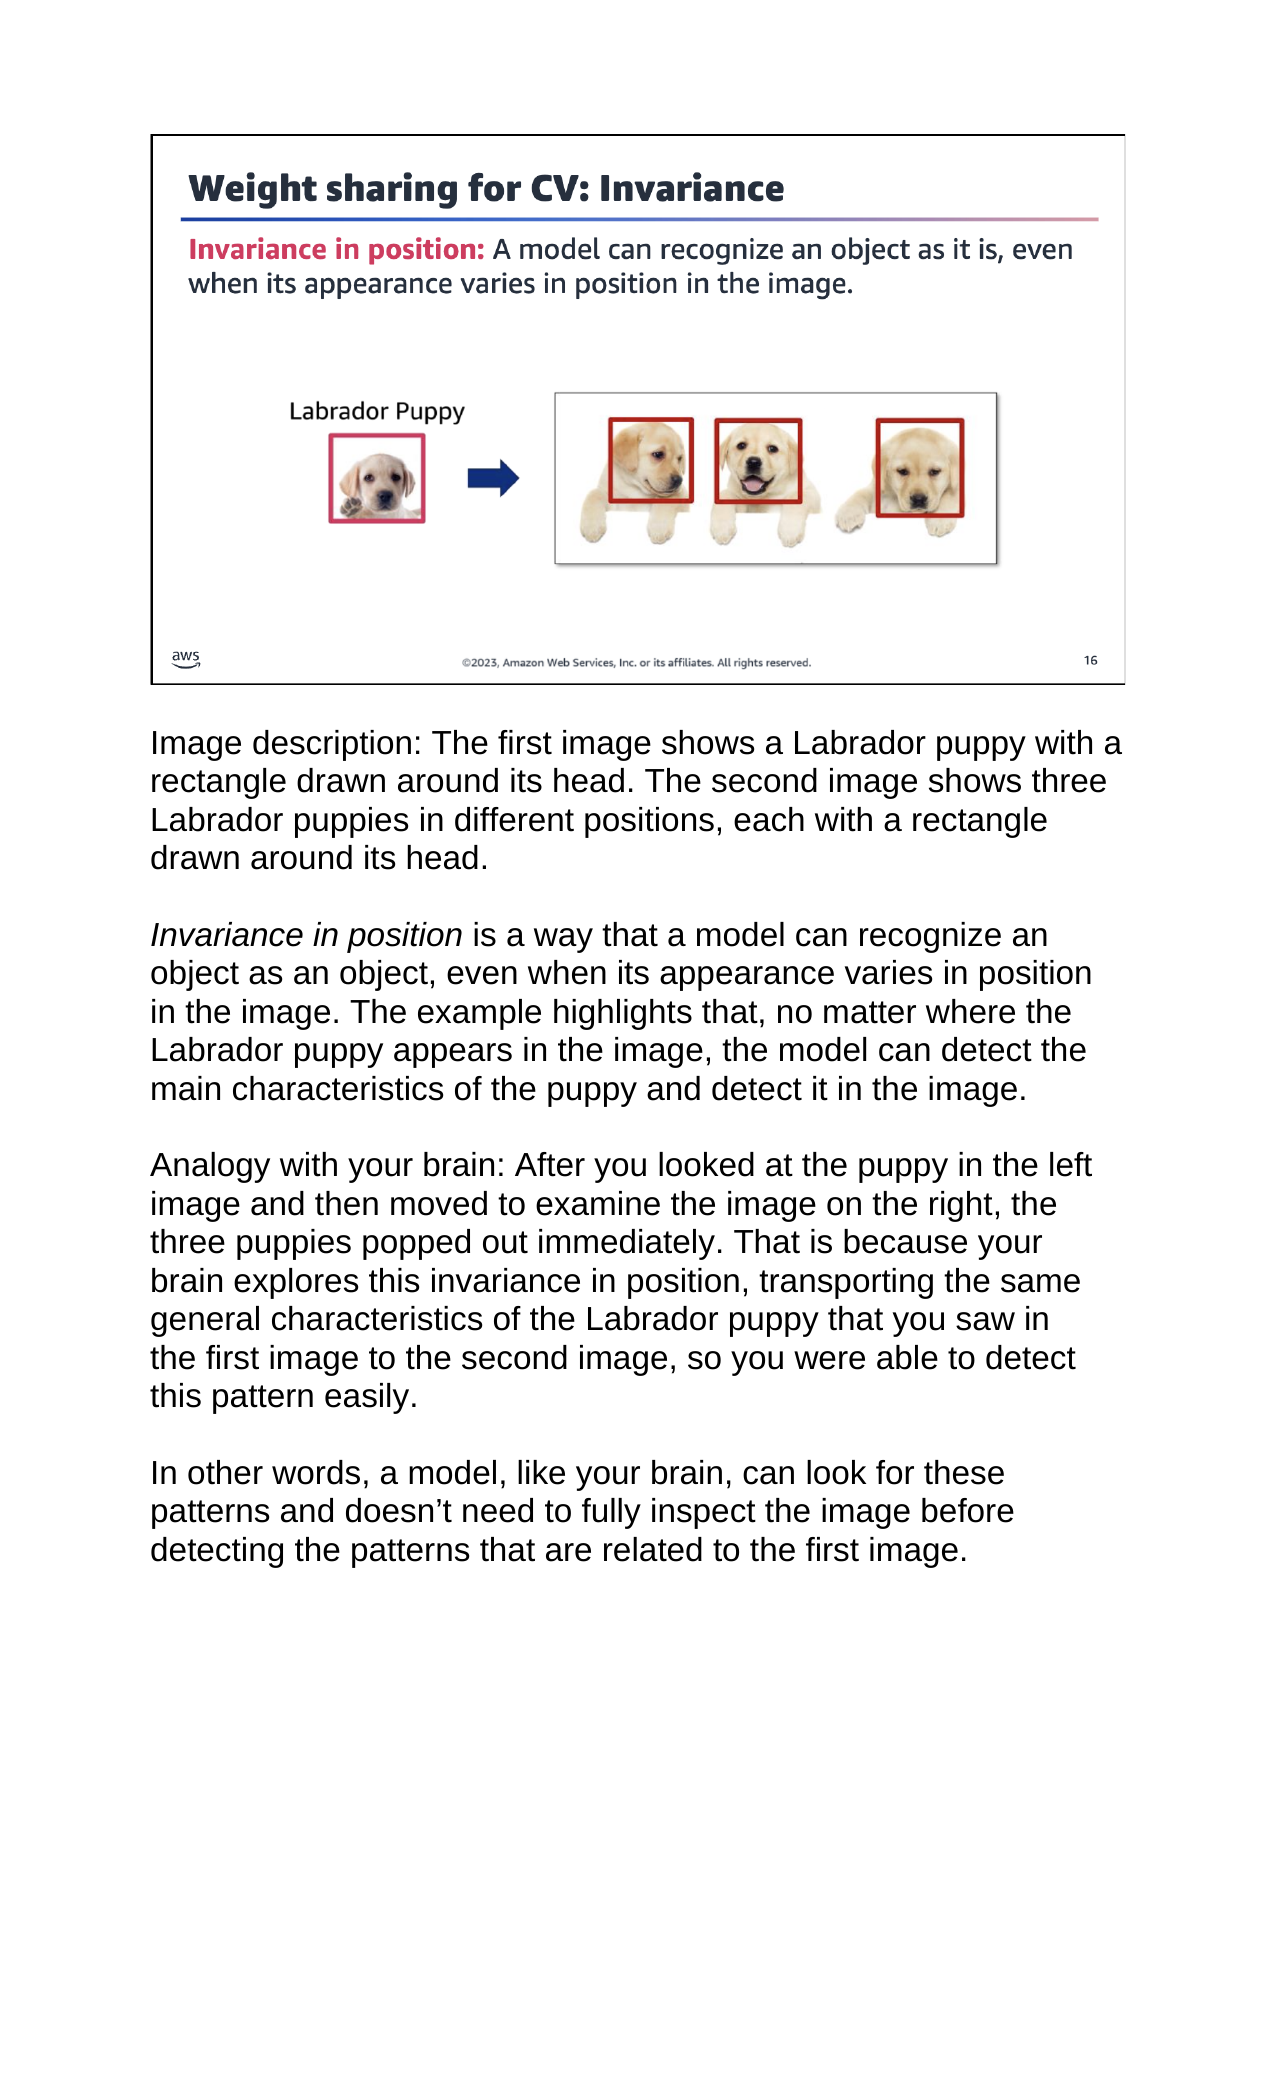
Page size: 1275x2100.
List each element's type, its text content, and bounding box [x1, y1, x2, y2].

picture [150, 134, 1125, 685]
text Invariance in position is a way that a model can recognize an object as an object, even when its appearance varies in position in the image. The example highlights that, no matter where the Labrador puppy appears in the image, the model can detect the [150, 915, 1125, 1069]
text the first image to the second image, so you were able to detect this pattern easily. [150, 1338, 1125, 1414]
text Image description: The first image shows a Labrador puppy with a rectangle drawn around its head. The second image shows three Labrador puppies in different positions, each with a rectangle drawn around its head. [150, 723, 1125, 876]
text main characteristics of the puppy and detect it in the image. [150, 1069, 1125, 1107]
text In other words, a model, like your brain, can look for these patterns and doesn’t need to fully inspect the image before detecting the patterns that are related to the first image. [150, 1453, 1125, 1568]
text Analogy with your brain: After you looked at the puppy in the left image and then moved to examine the image on the right, the three puppies popped out immediately. That is because your brain explores this invariance in position, transporting the same general characteristics of the Labrador puppy that you saw in [150, 1146, 1125, 1338]
